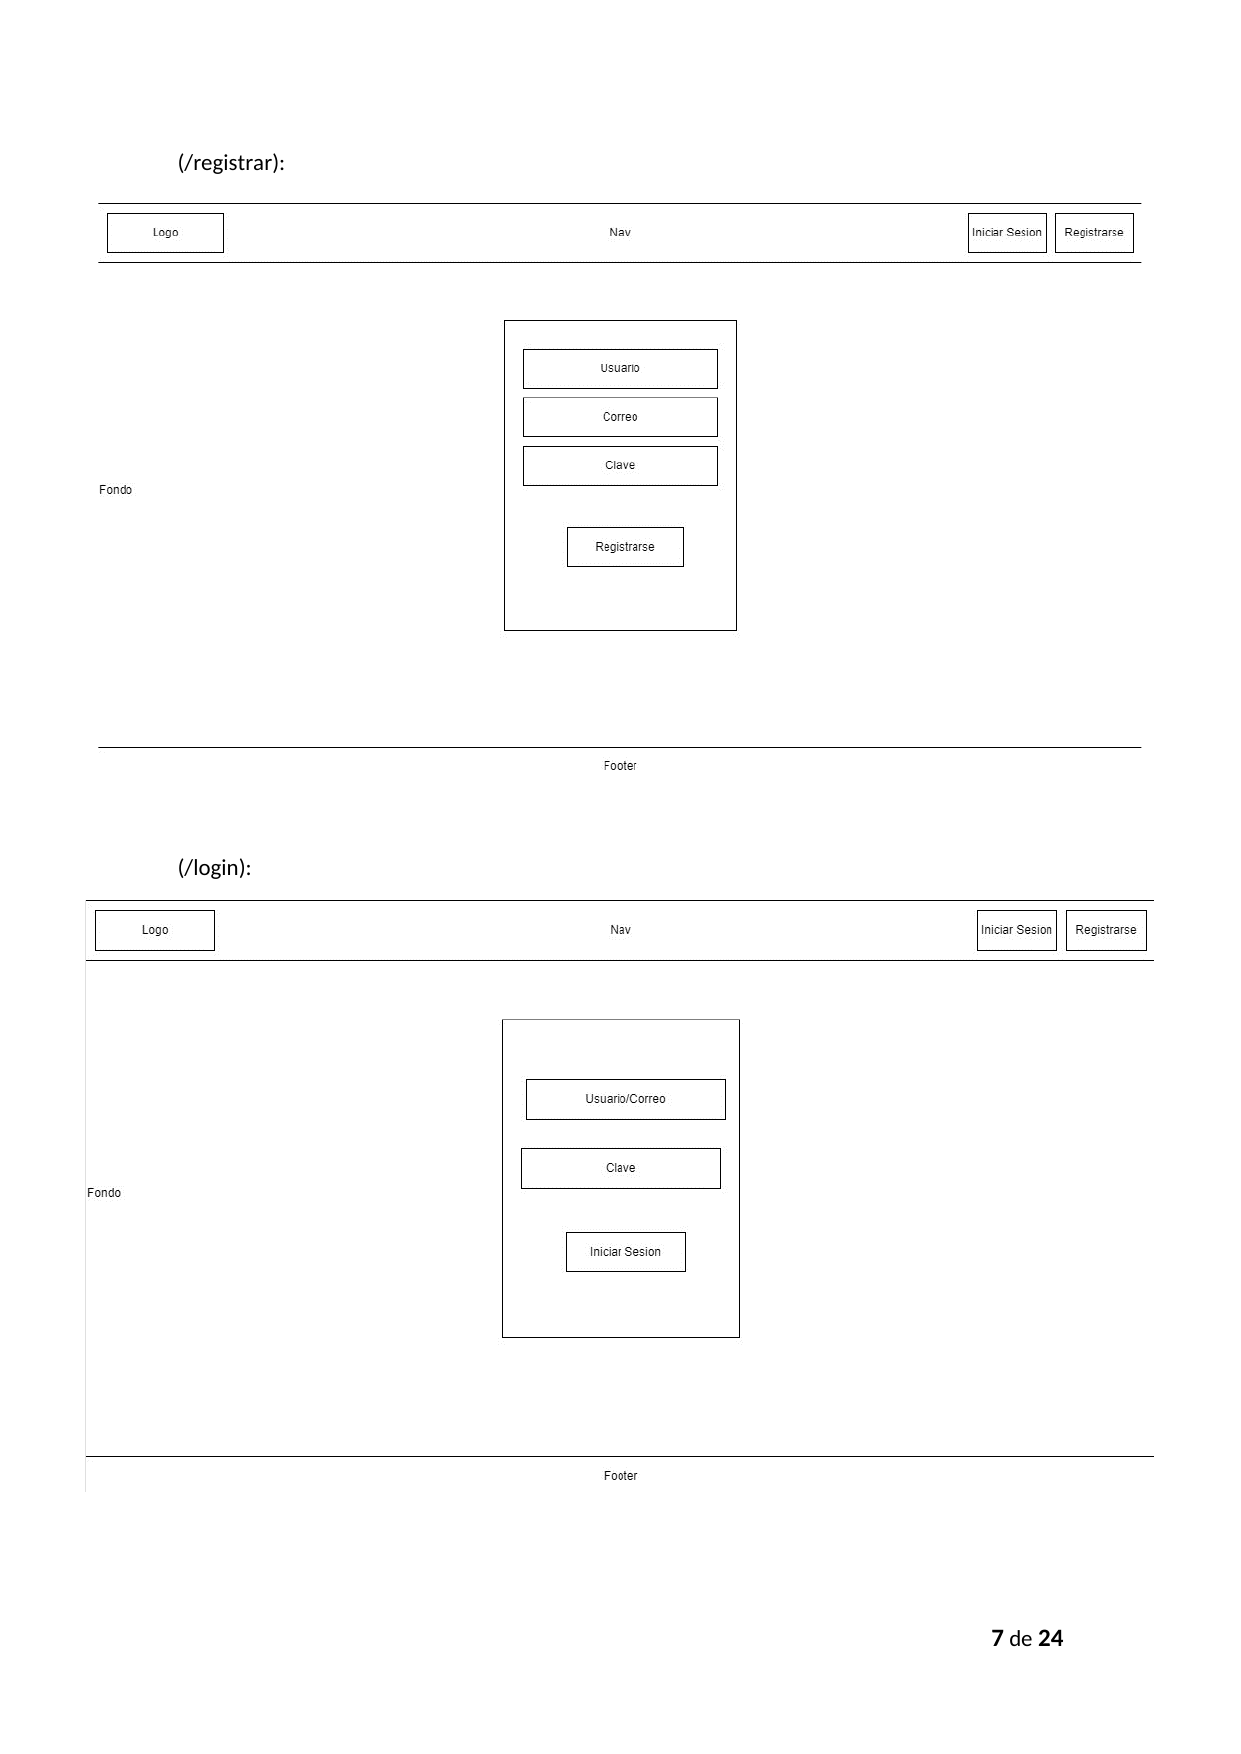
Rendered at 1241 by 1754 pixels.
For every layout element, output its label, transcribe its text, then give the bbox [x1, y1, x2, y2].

text (/login): [177, 853, 1063, 881]
picture [85, 900, 1154, 1492]
picture [97, 203, 1141, 782]
text (/registrar): [177, 148, 1063, 176]
